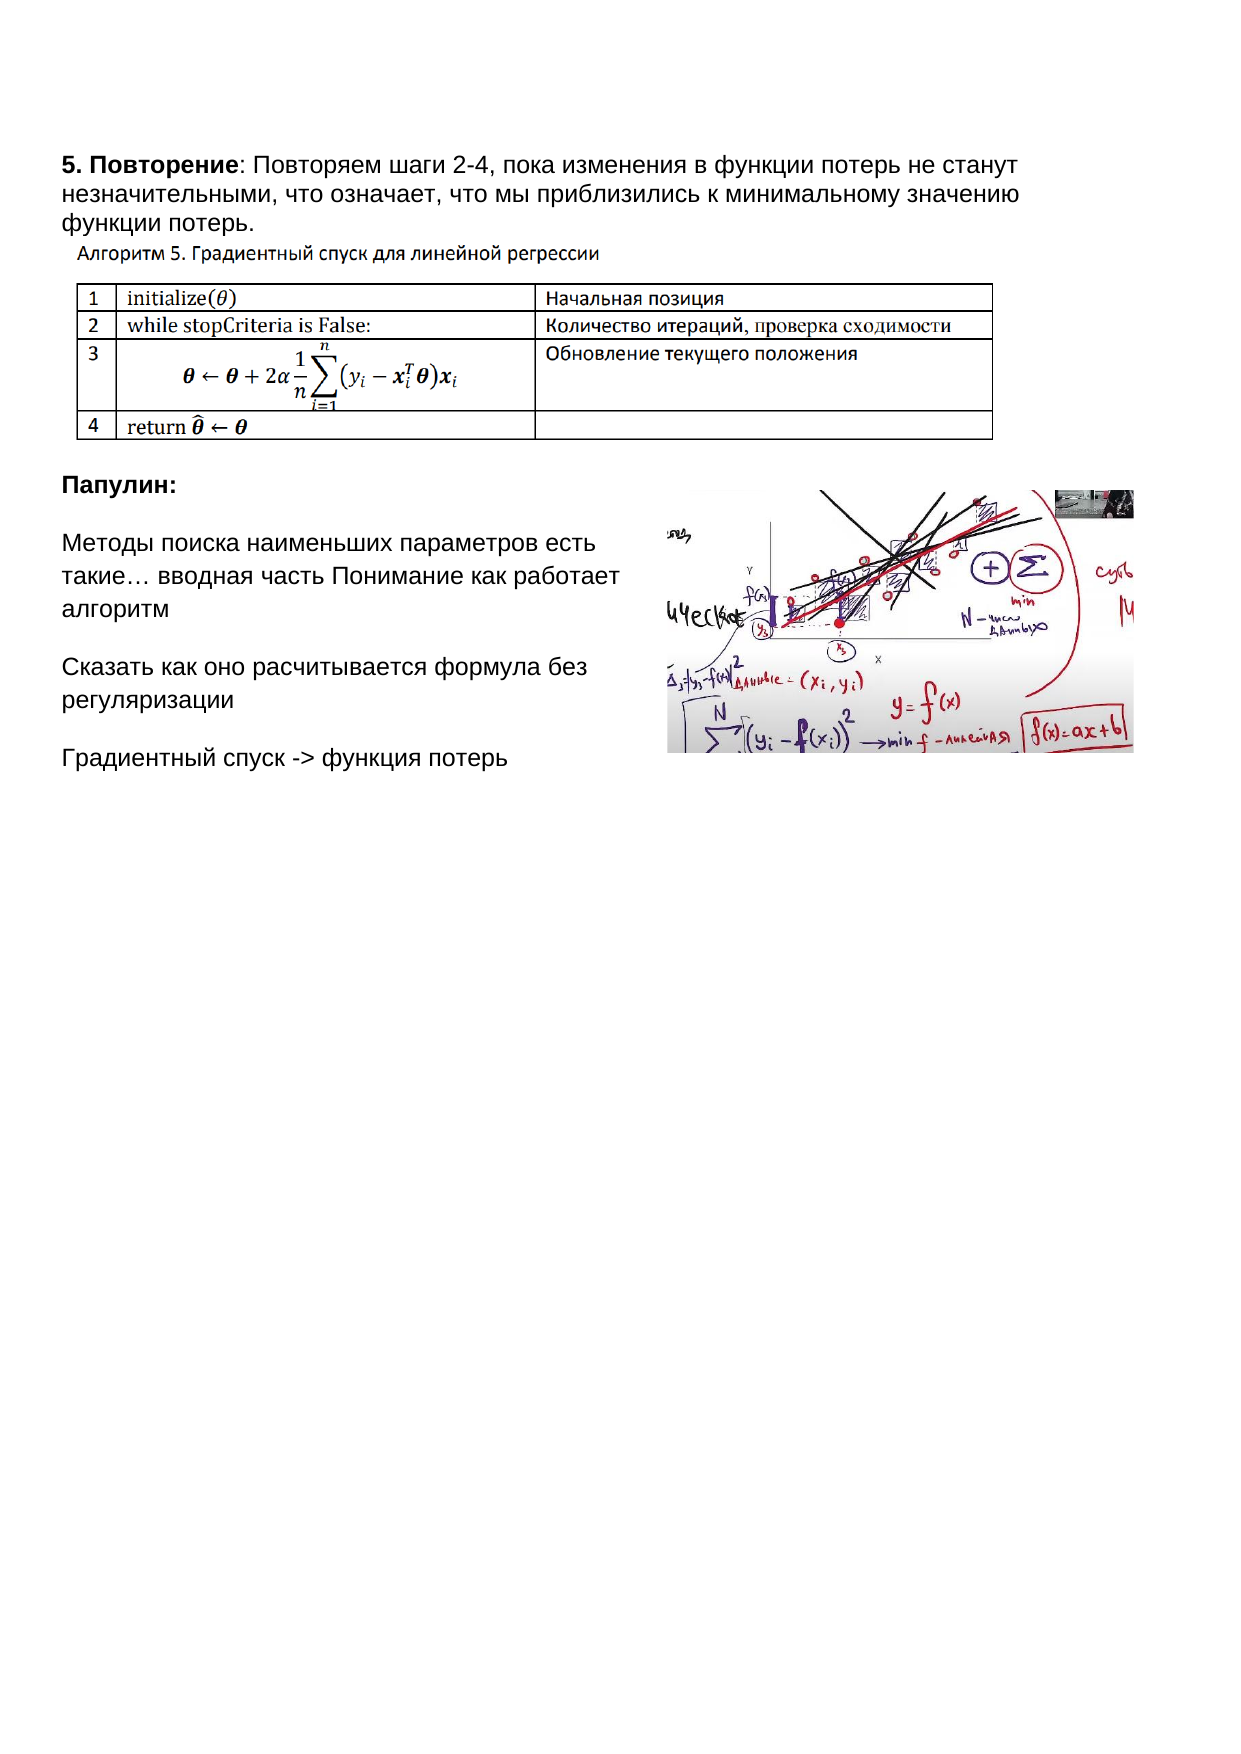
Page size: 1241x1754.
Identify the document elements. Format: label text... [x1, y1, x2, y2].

text Сказать как оно расчитывается формула без регуляризации [61, 652, 667, 713]
text Папулин: [61, 469, 1090, 498]
text Методы поиска наименьших параметров есть такие… вводная часть Понимание как работает алгоритм [61, 528, 667, 622]
text Градиентный спуск -> функция потерь [61, 743, 1090, 771]
picture [61, 236, 1002, 445]
picture [667, 490, 1134, 753]
text 5. Повторение: Повторяем шаги 2-4, пока изменения в функции потерь не станут незначительными, что означает, что мы приблизились к минимальному значению функции потерь. [61, 150, 1090, 236]
